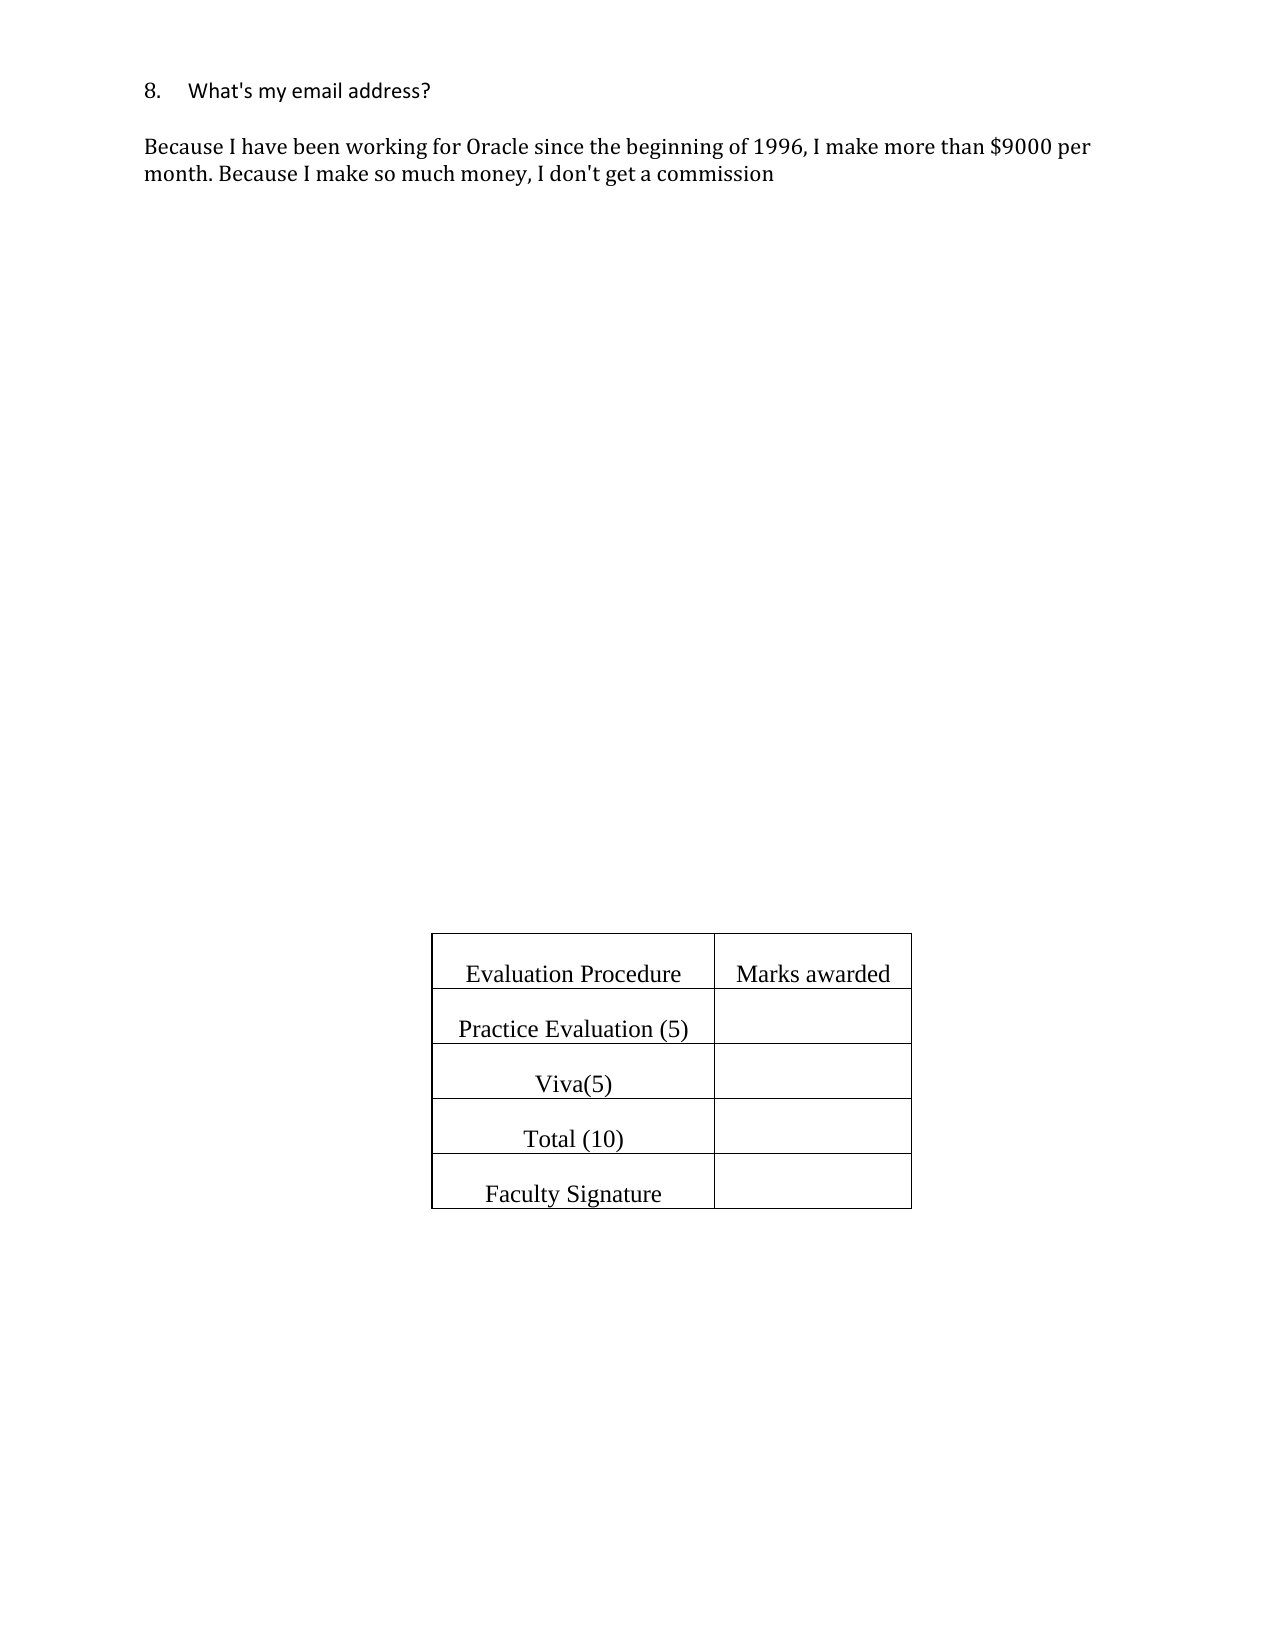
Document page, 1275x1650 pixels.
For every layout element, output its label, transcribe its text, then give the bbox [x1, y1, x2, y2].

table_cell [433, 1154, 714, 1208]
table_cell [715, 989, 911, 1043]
list What's my email address? [143, 76, 1144, 104]
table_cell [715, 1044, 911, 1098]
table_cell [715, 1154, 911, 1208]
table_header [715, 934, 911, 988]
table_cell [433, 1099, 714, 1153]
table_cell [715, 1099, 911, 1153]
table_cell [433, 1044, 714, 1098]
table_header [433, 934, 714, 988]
text Because I have been working for Oracle since the beginning of 1996, I make more than $9000 per month. Because I make so much money, I don't get a commission [143, 132, 1108, 186]
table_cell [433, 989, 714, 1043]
